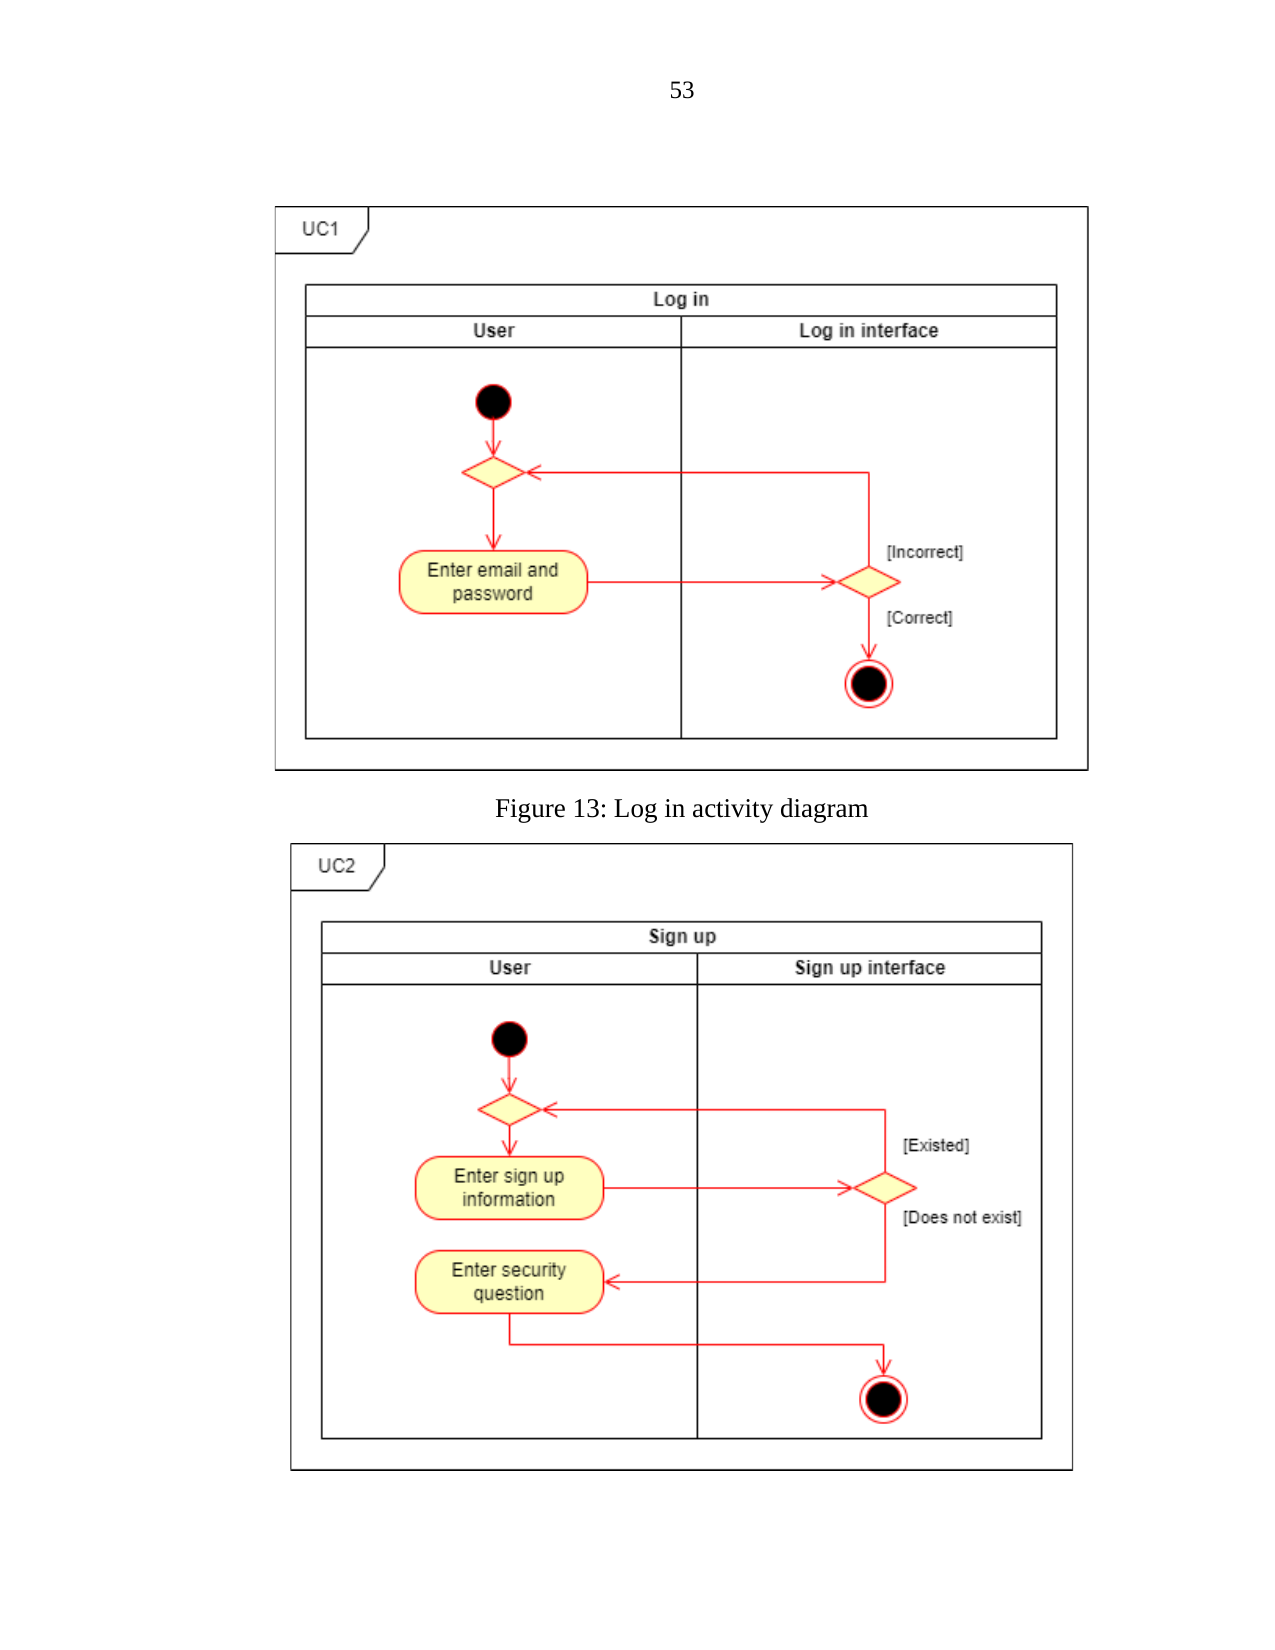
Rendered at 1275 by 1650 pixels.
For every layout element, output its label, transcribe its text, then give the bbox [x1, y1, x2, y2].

text Figure 13: Log in activity diagram [207, 792, 1157, 823]
picture [274, 206, 1089, 771]
picture [290, 843, 1074, 1471]
